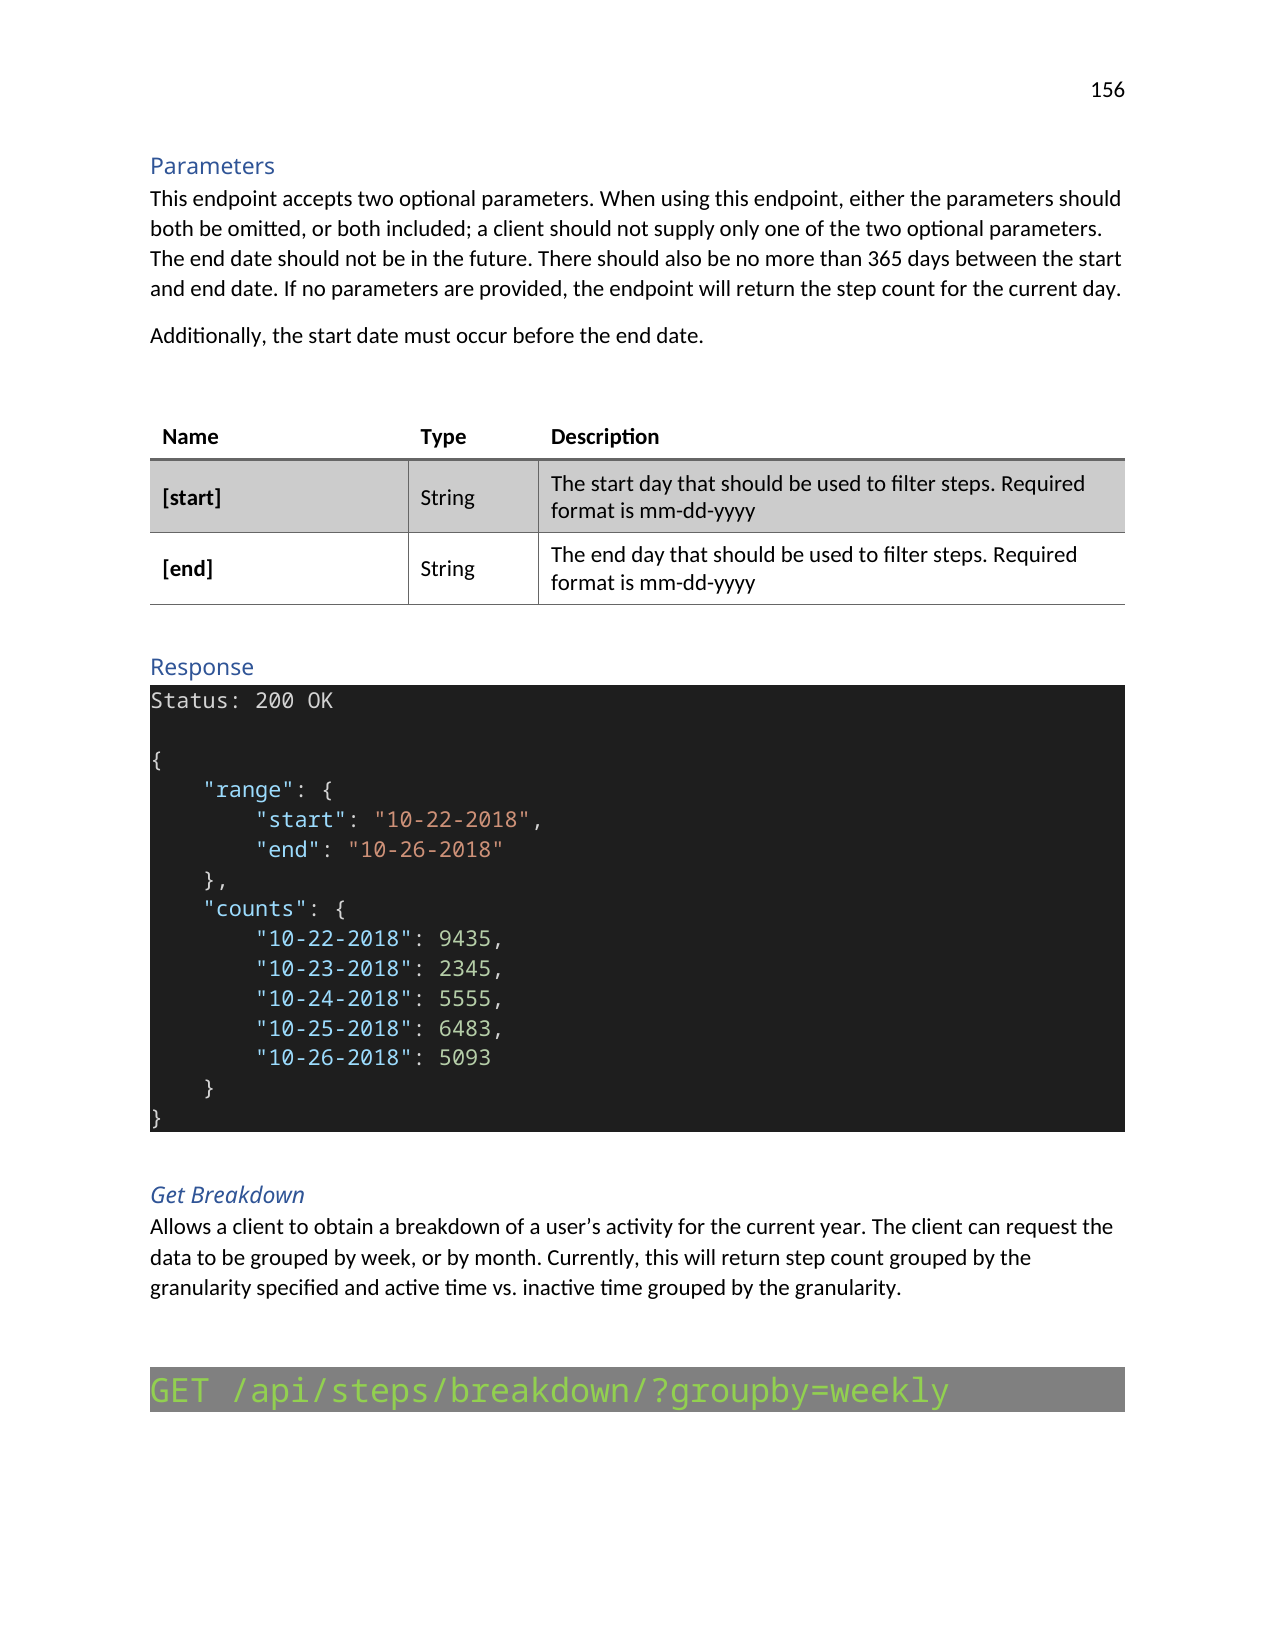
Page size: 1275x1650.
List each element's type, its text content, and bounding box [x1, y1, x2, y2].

subtitle Get Breakdown [150, 1179, 1125, 1210]
text GET /api/steps/breakdown/?groupby=weekly [150, 1367, 1125, 1412]
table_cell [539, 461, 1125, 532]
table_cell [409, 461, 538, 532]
text "10-26-2018": 5093 [150, 1042, 1125, 1072]
text "10-25-2018": 6483, [150, 1013, 1125, 1042]
text }, [150, 864, 1125, 893]
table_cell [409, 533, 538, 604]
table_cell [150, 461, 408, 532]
text This endpoint accepts two optional parameters. When using this endpoint, either the parameters should both be omitted, or both included; a client should not supply only one of the two optional parameters. The end date should not be in the future. There should also be no more than 365 days between the start and end date. If no parameters are provided, the endpoint will return the step count for the current day. [150, 184, 1125, 302]
text } [150, 1102, 1125, 1132]
text "counts": { [150, 893, 1125, 923]
subtitle Parameters [150, 150, 1125, 181]
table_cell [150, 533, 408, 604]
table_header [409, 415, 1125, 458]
text { [150, 744, 1125, 774]
text "start": "10-22-2018", [150, 804, 1125, 834]
text Additionally, the start date must occur before the end date. [150, 321, 1125, 349]
text "10-24-2018": 5555, [150, 983, 1125, 1013]
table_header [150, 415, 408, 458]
text "10-22-2018": 9435, [150, 923, 1125, 953]
subtitle Response [150, 651, 1125, 682]
text "10-23-2018": 2345, [150, 953, 1125, 983]
text } [150, 1072, 1125, 1102]
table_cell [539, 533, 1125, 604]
text Status: 200 OK [150, 685, 1125, 715]
text "range": { [150, 774, 1125, 804]
text "end": "10-26-2018" [150, 834, 1125, 864]
text Allows a client to obtain a breakdown of a user’s activity for the current year. The client can request the data to be grouped by week, or by month. Currently, this will return step count grouped by the granularity specified and active time vs. inactive time grouped by the granularity. [150, 1212, 1125, 1301]
